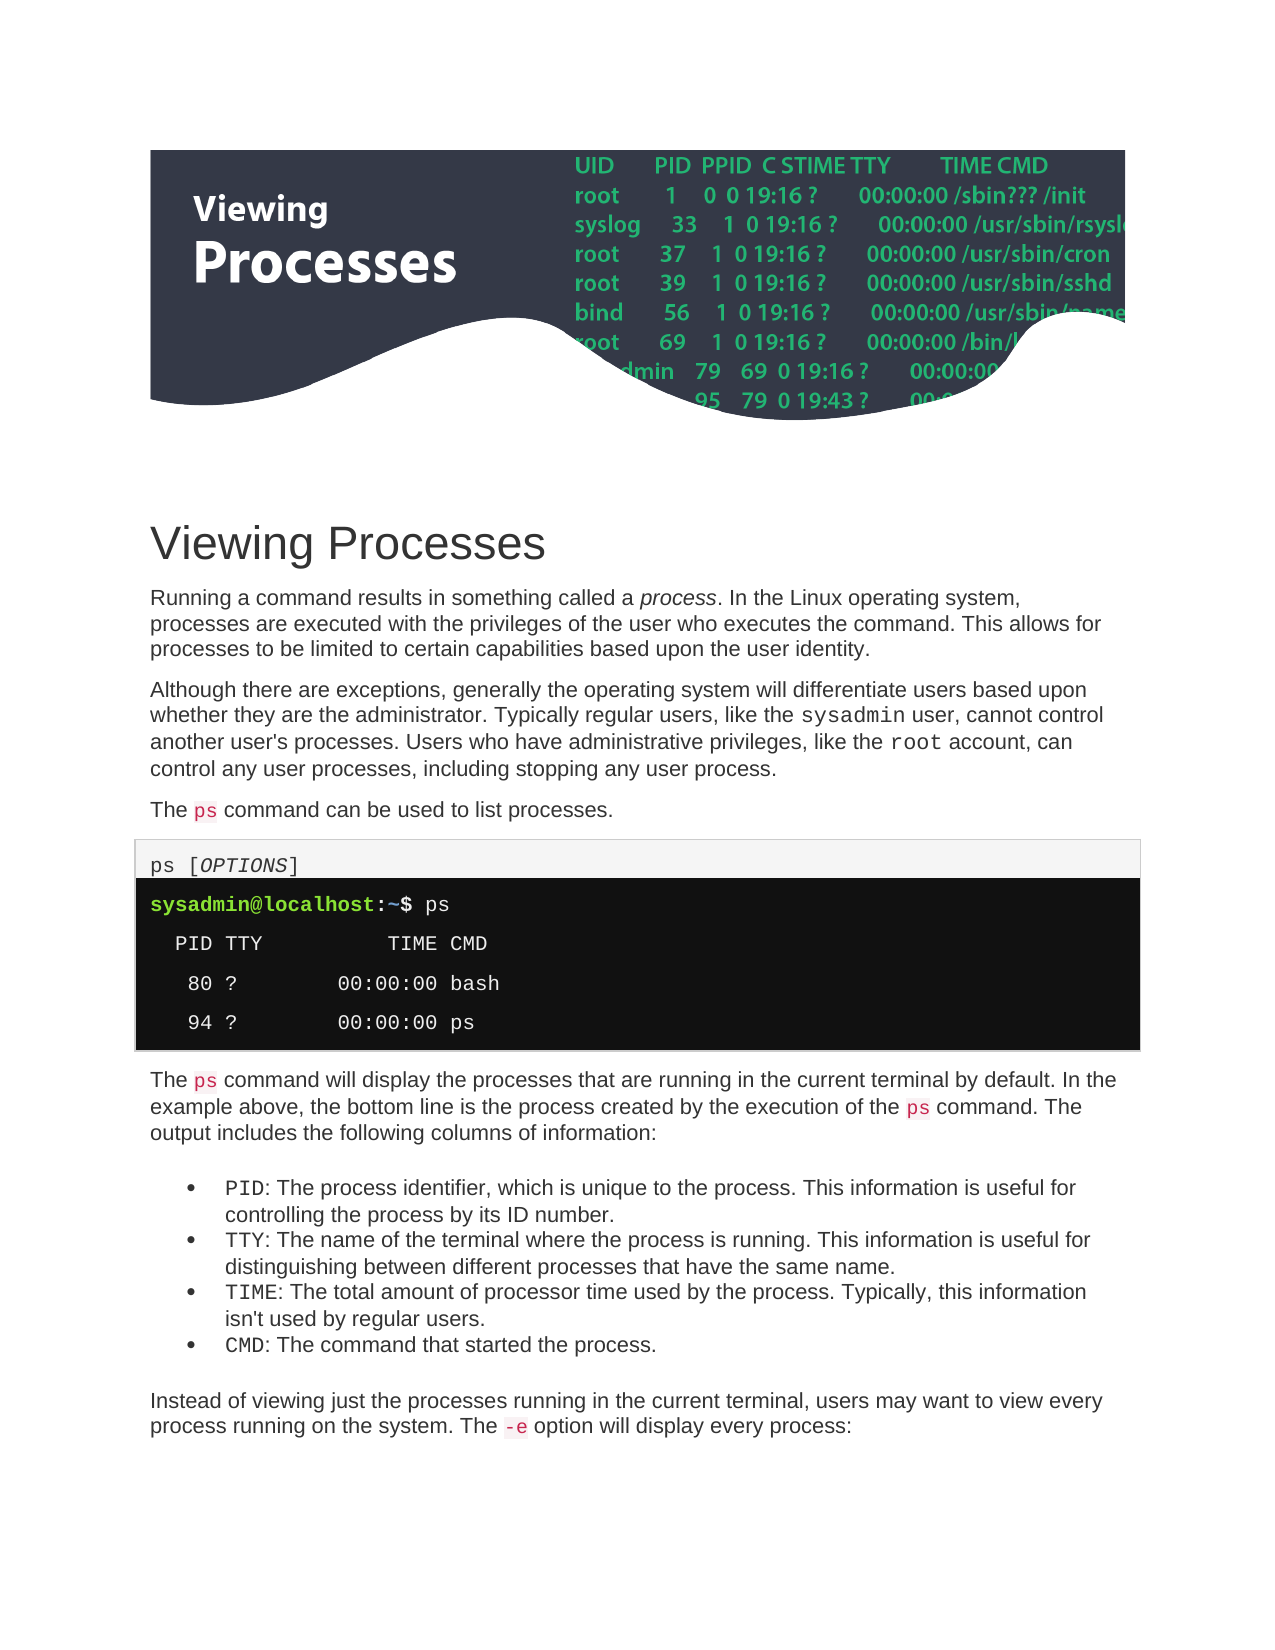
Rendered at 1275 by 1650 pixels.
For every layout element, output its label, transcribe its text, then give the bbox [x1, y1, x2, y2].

list CMD: The command that started the process. [187, 1332, 1125, 1359]
text PID TTY TIME CMD [136, 917, 1140, 957]
text Running a command results in something called a process. In the Linux operating system, processes are executed with the privileges of the user who executes the command. This allows for processes to be limited to certain capabilities based upon the user identity. [150, 585, 1125, 661]
text Although there are exceptions, generally the operating system will differentiate users based upon whether they are the administrator. Typically regular users, like the sysadmin user, cannot control another user's processes. Users who have administrative privileges, like the root account, can control any user processes, including stopping any user process. [150, 676, 1125, 781]
list TTY: The name of the terminal where the process is running. This information is useful for distinguishing between different processes that have the same name. [187, 1227, 1125, 1279]
list TIME: The total amount of processor time used by the process. Typically, this information isn't used by regular users. [187, 1279, 1125, 1332]
text The ps command will display the processes that are running in the current terminal by default. In the example above, the bottom line is the process created by the execution of the ps command. The output includes the following columns of information: [150, 1067, 1125, 1146]
text Instead of viewing just the processes running in the current terminal, users may want to view every process running on the system. The -e option will display every process: [150, 1388, 1125, 1439]
text Viewing Processes [150, 516, 1125, 569]
text sysadmin@localhost:~$ ps [136, 878, 1140, 917]
list PID: The process identifier, which is unique to the process. This information is useful for controlling the process by its ID number. [187, 1175, 1125, 1227]
text 80 ? 00:00:00 bash [136, 957, 1140, 996]
text ps [OPTIONS] [136, 840, 1140, 878]
picture [150, 150, 1125, 516]
text 94 ? 00:00:00 ps [136, 996, 1140, 1050]
text The ps command can be used to list processes. [150, 797, 1125, 823]
